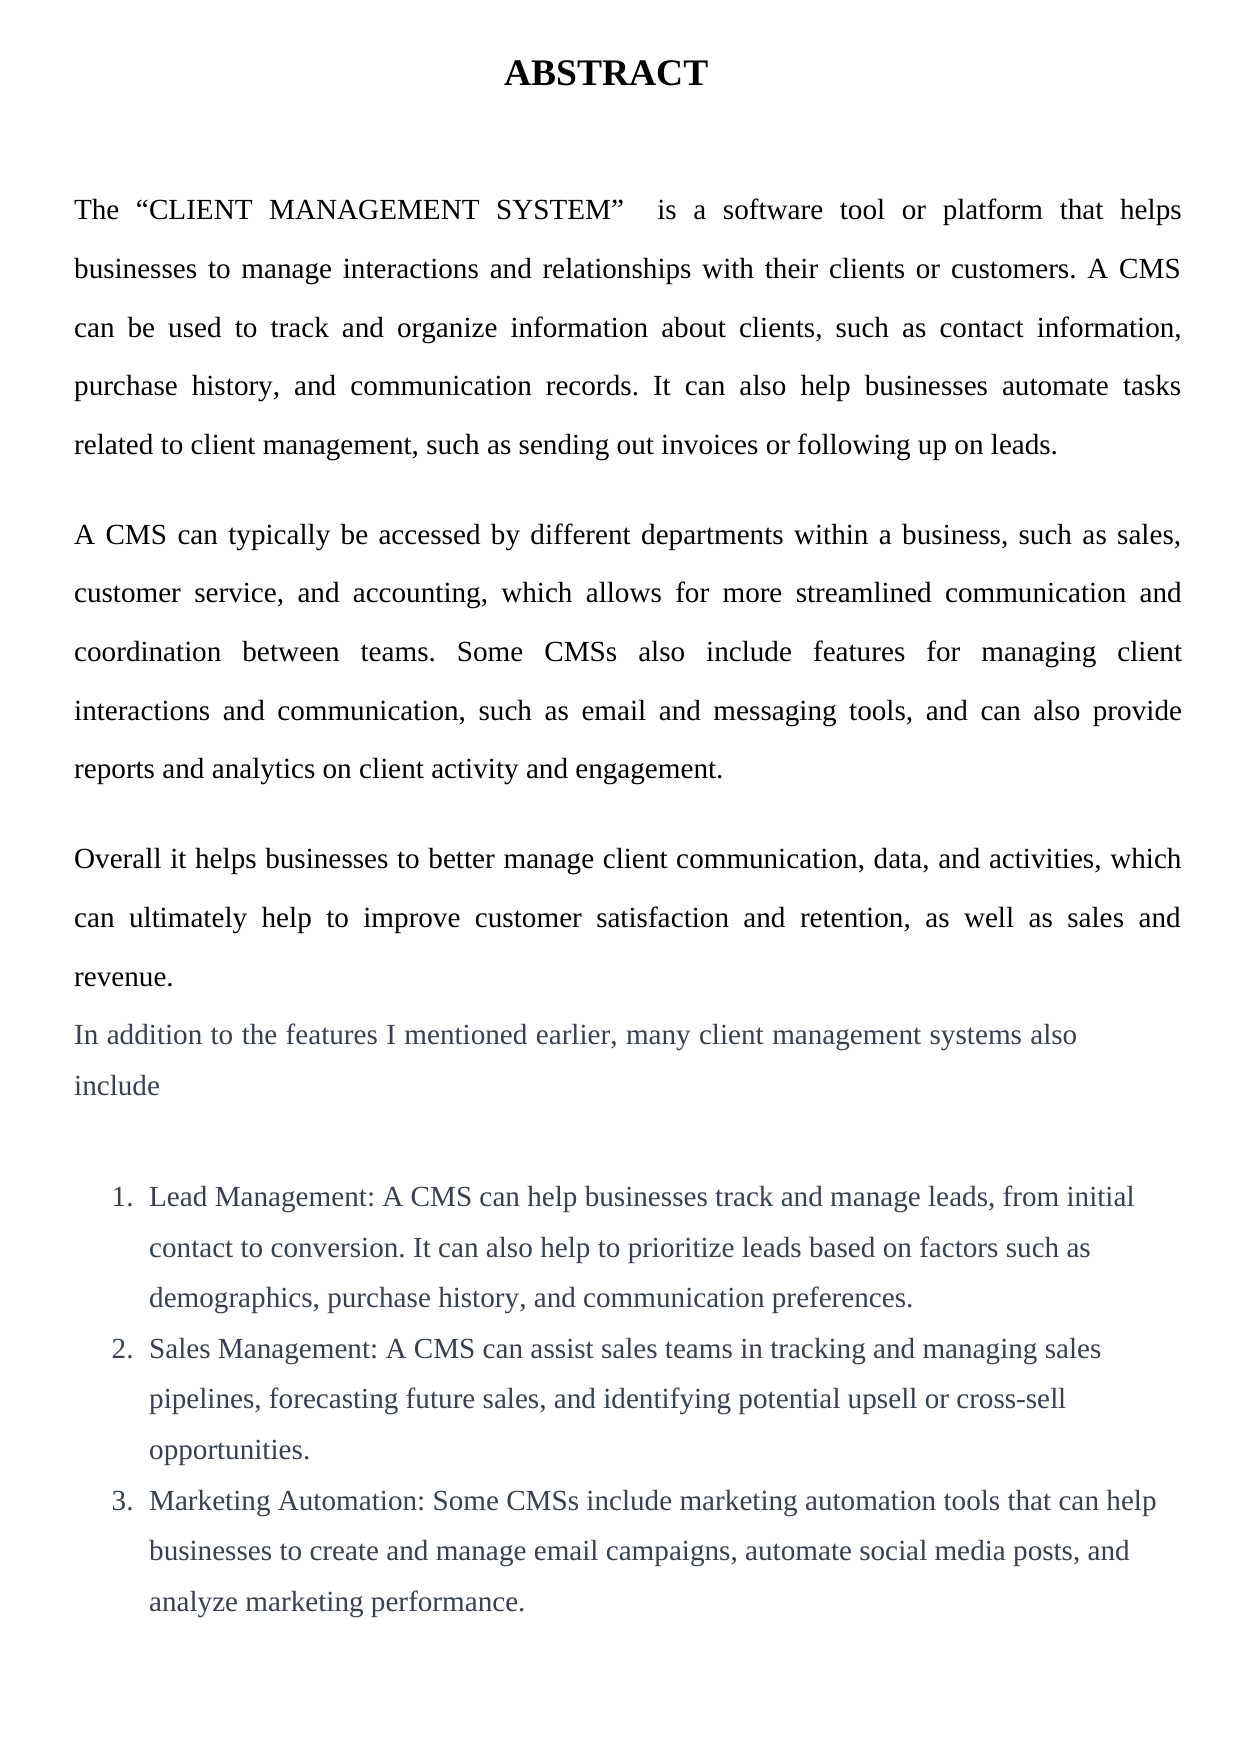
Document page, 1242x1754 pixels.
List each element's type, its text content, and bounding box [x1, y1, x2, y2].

text A CMS can typically be accessed by different departments within a business, such as sales, customer service, and accounting, which allows for more streamlined communication and coordination between teams. Some CMSs also include features for managing client interactions and communication, such as email and messaging tools, and can also provide reports and analytics on client activity and engagement. [74, 517, 1183, 785]
text In addition to the features I mentioned earlier, many client management systems also include [74, 1051, 1079, 1102]
list Marketing Automation: Some CMSs include marketing automation tools that can help businesses to create and manage email campaigns, automate social media posts, and analyze marketing performance. [111, 1483, 1183, 1618]
list Sales Management: A CMS can assist sales teams in tracking and managing sales pipelines, forecasting future sales, and identifying potential upsell or cross-sell opportunities. [111, 1331, 1183, 1466]
text The “CLIENT MANAGEMENT SYSTEM” is a software tool or platform that helps businesses to manage interactions and relationships with their clients or customers. A CMS can be used to track and organize information about clients, such as contact information, purchase history, and communication records. It can also help businesses automate tasks related to client management, such as sending out invoices or following up on leads. [74, 192, 1183, 461]
text ABSTRACT [205, 50, 1007, 93]
text Overall it helps businesses to better manage client communication, data, and activities, which can ultimately help to improve customer satisfaction and retention, as well as sales and revenue. [74, 841, 1183, 992]
list Lead Management: A CMS can help businesses track and manage leads, from initial contact to conversion. It can also help to prioritize leads based on factors such as demographics, purchase history, and communication preferences. [111, 1179, 1183, 1314]
